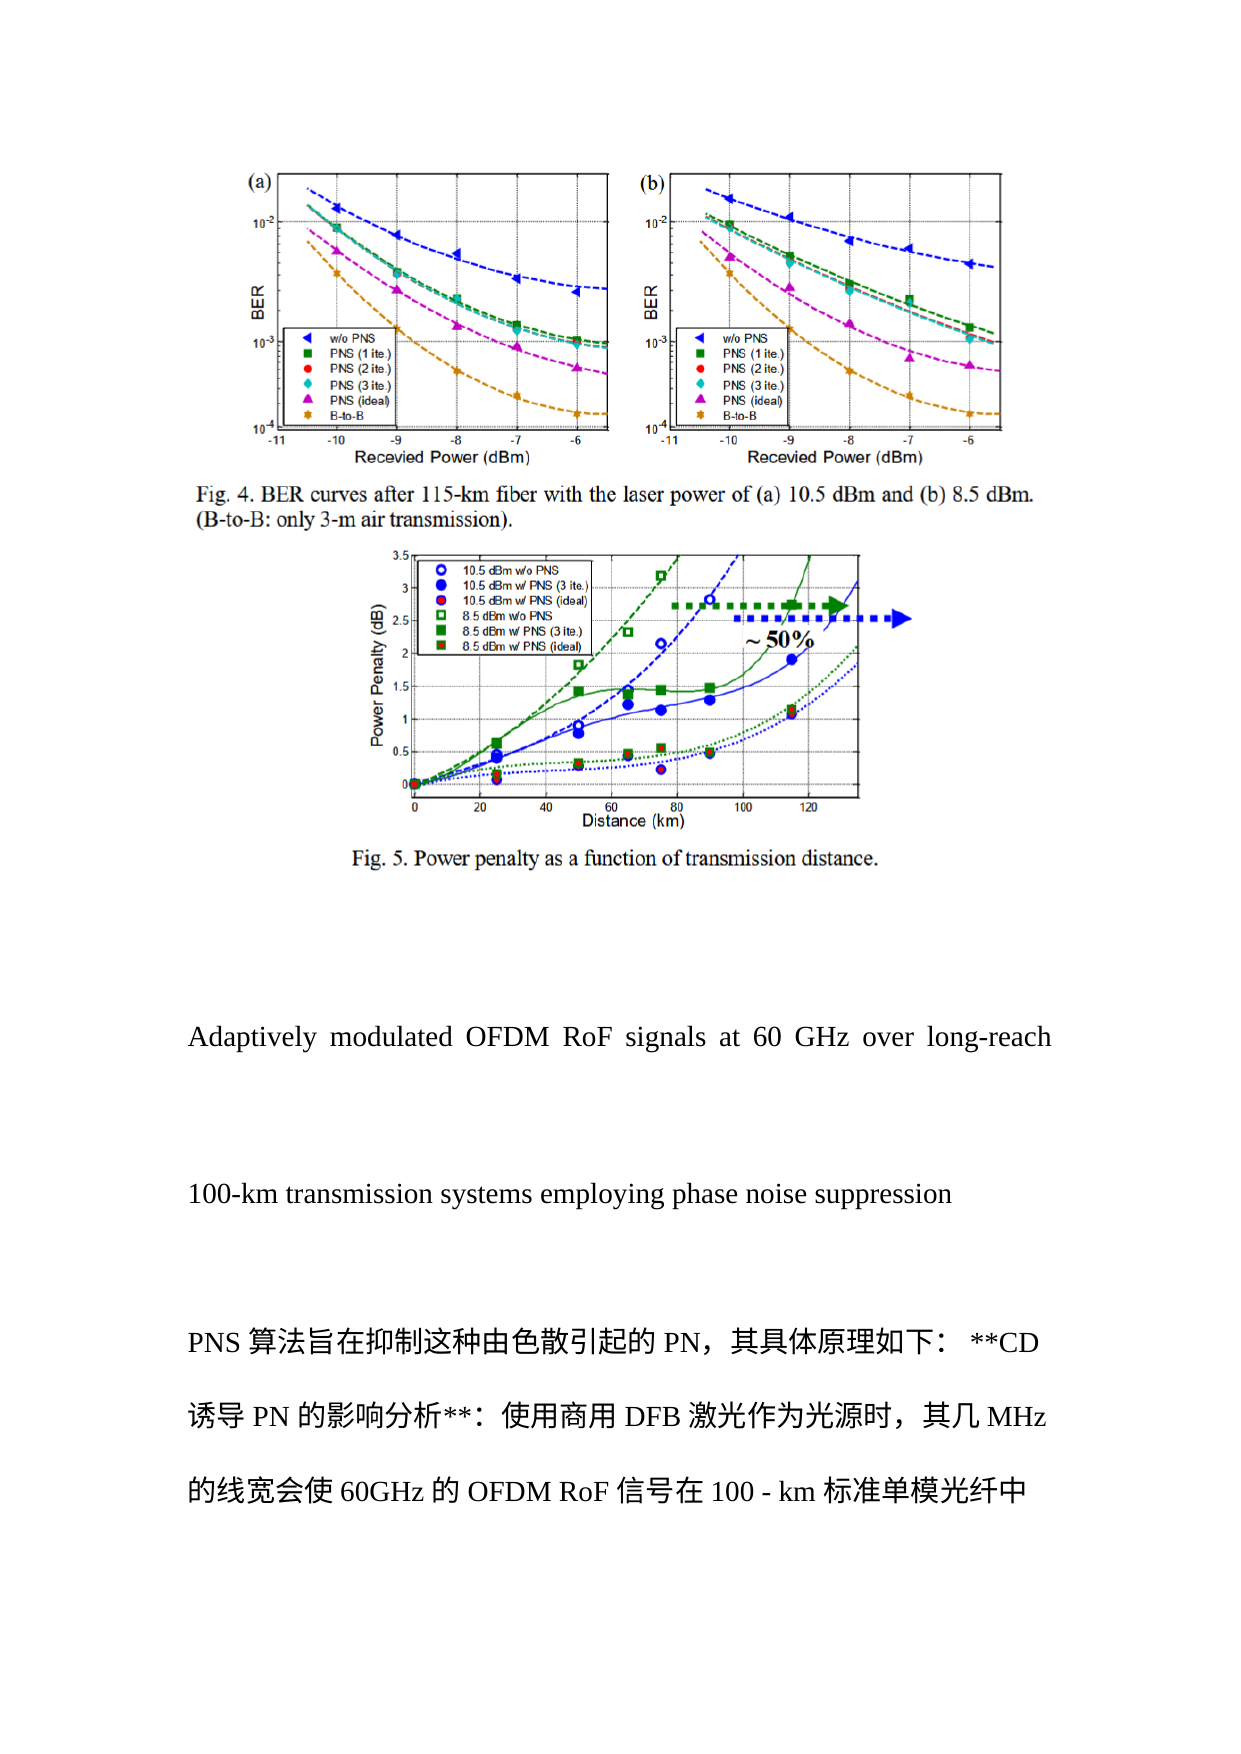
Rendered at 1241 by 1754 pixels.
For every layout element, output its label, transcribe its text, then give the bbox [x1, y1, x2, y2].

subtitle Adaptively modulated OFDM RoF signals at 60 GHz over long-reach 100-km transmission systems employing phase noise suppression [187, 1004, 1053, 1225]
picture [187, 162, 1053, 879]
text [187, 1307, 1053, 1521]
